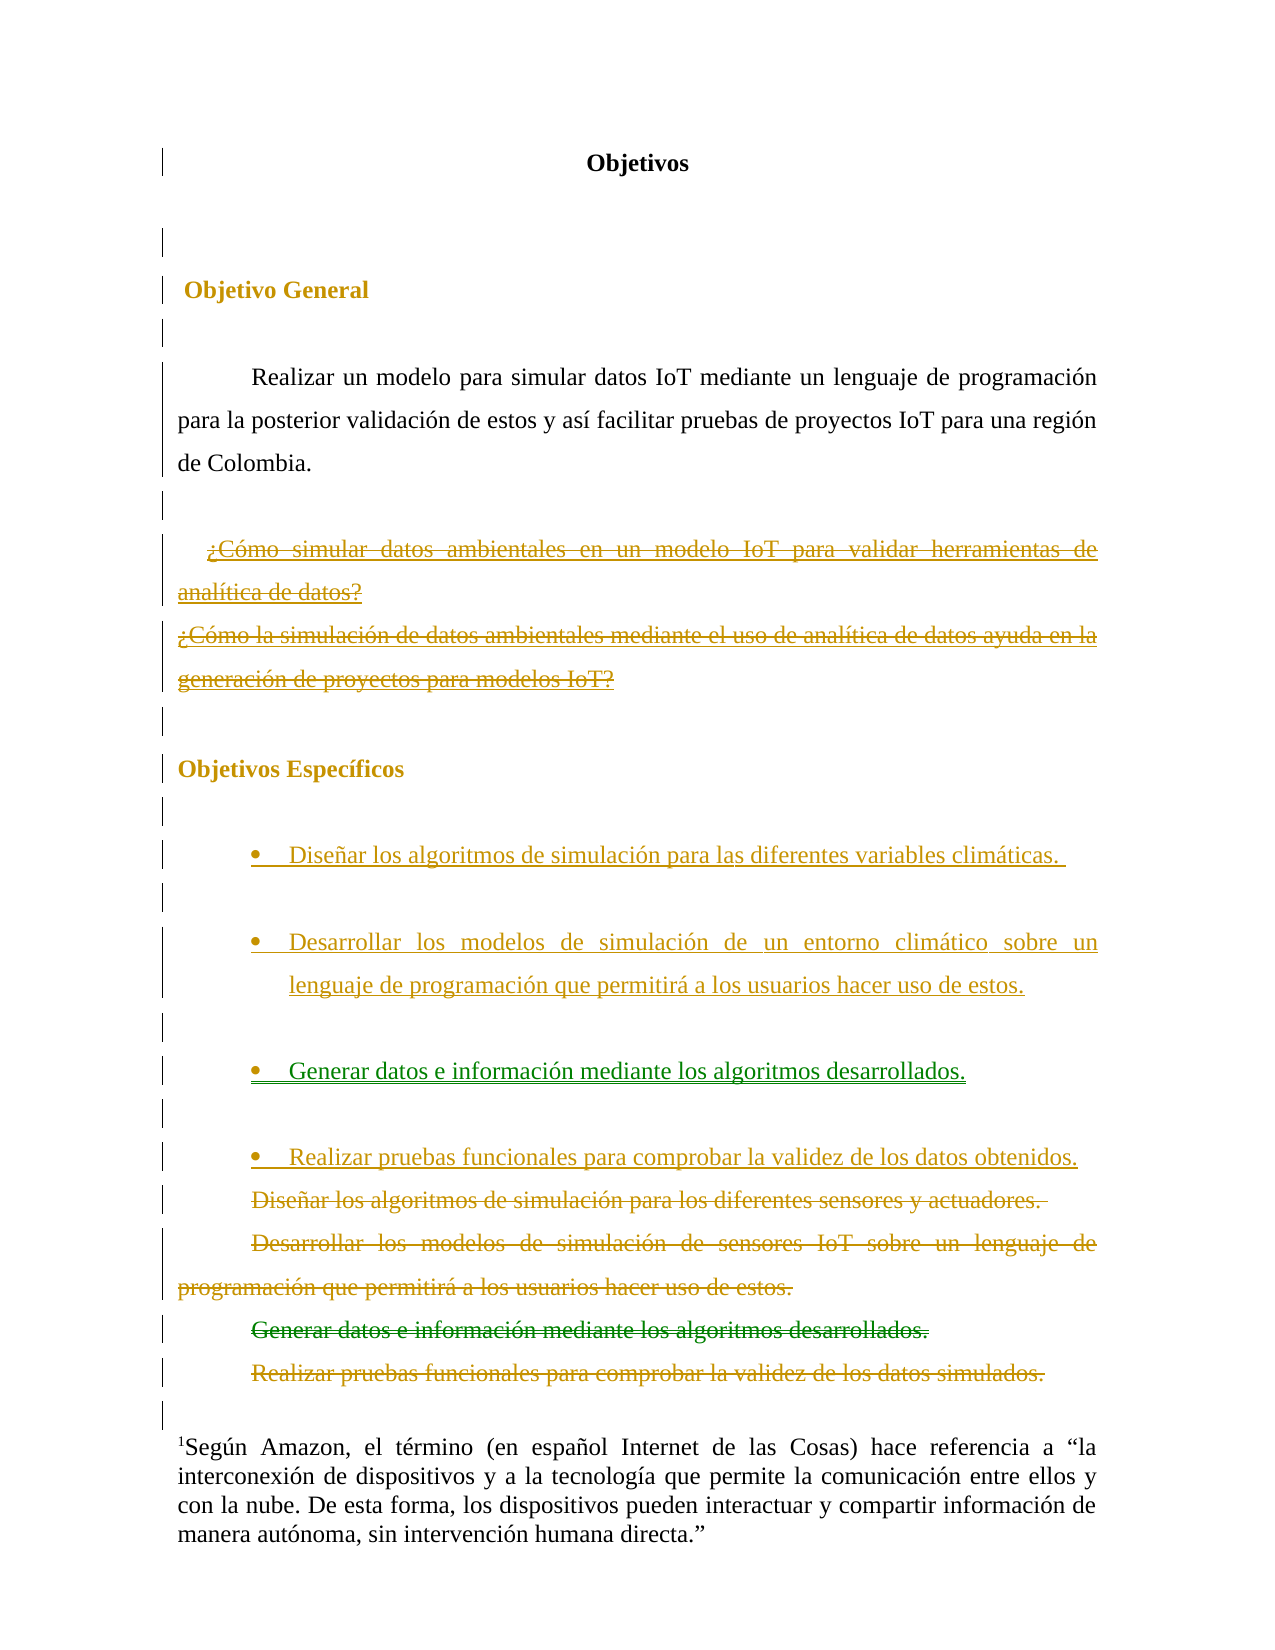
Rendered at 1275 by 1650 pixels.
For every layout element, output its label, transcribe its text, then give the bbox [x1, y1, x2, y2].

subtitle Objetivos Específicos [177, 754, 1098, 783]
subtitle Objetivos [177, 148, 1098, 176]
subtitle Objetivo General [177, 276, 1098, 304]
text Realizar un modelo para simular datos IoT mediante un lenguaje de programación para la posterior validación de estos y así facilitar pruebas de proyectos IoT para una región de Colombia. [177, 362, 1098, 477]
